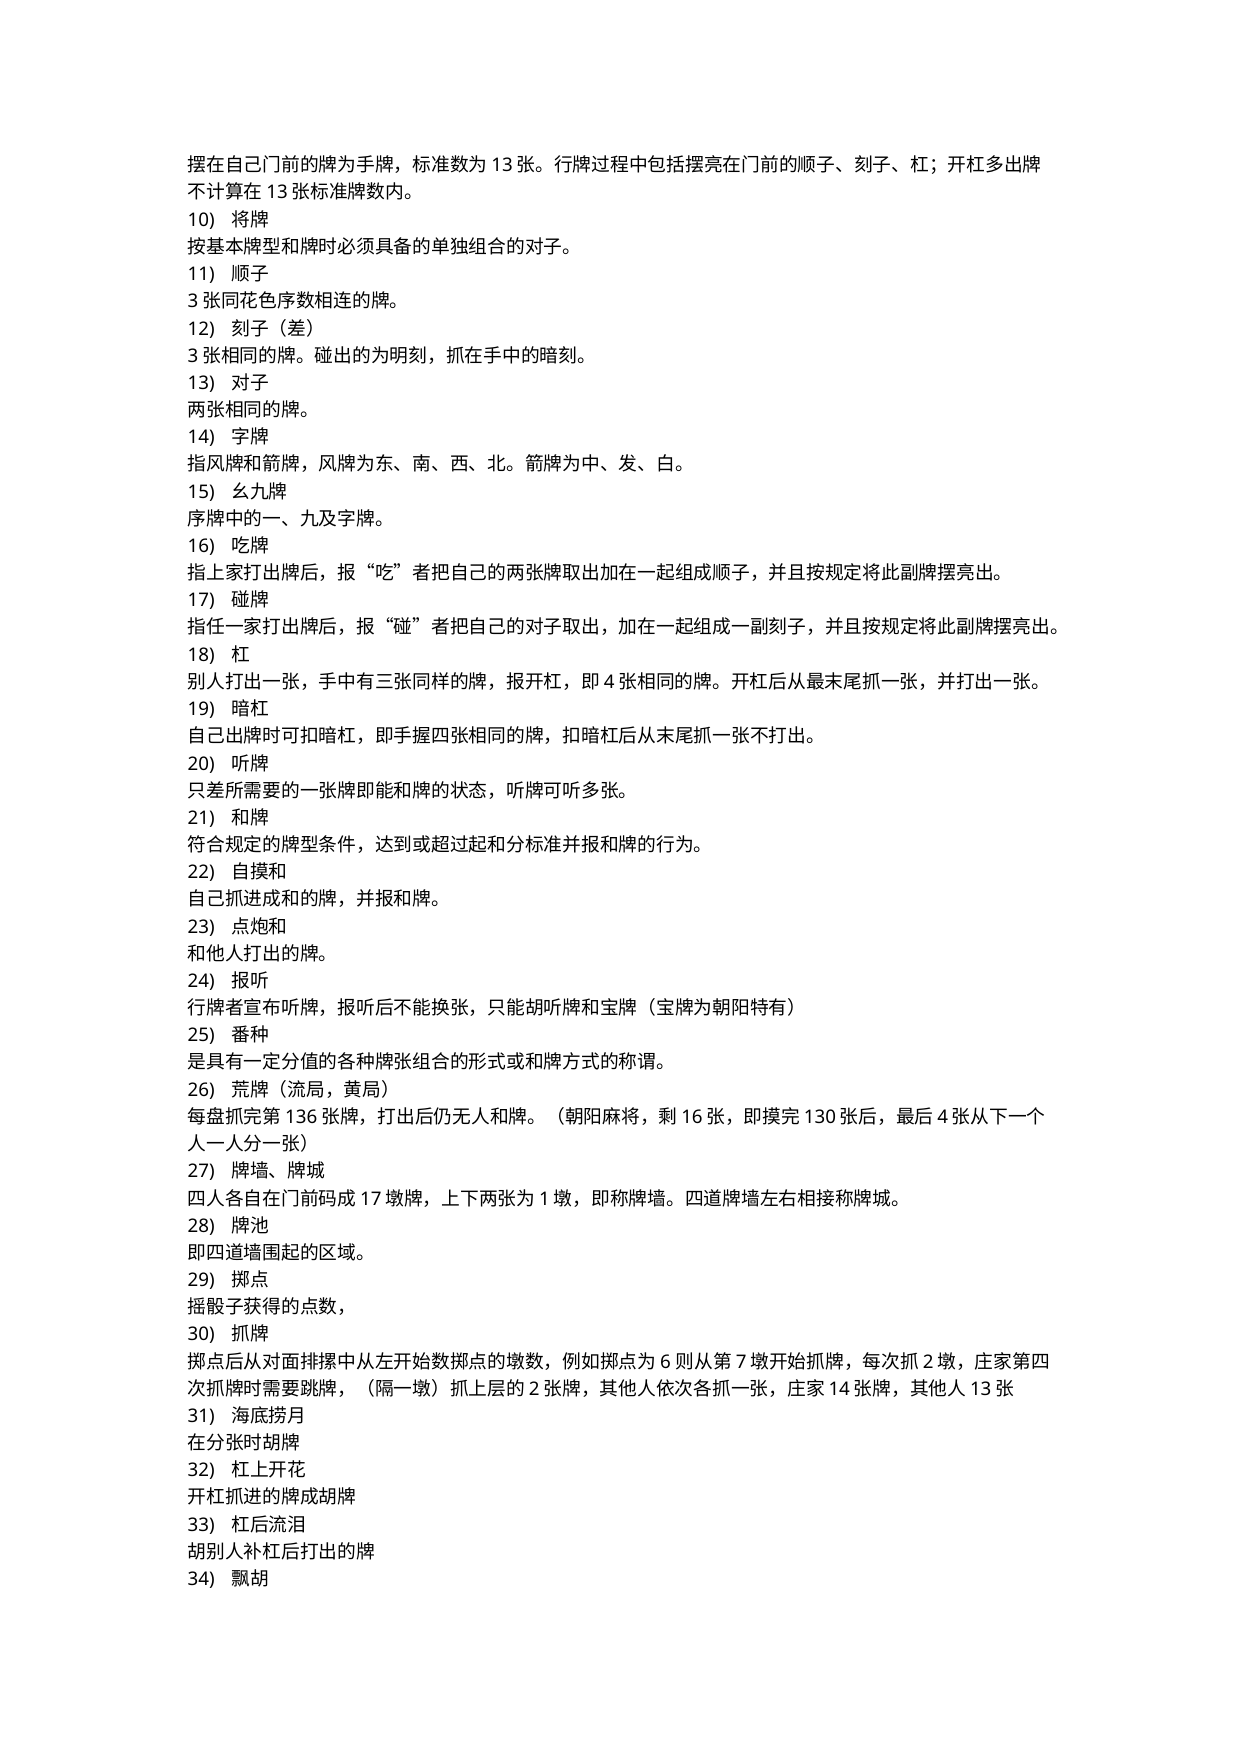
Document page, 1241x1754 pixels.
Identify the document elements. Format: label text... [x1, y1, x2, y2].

text 和他人打出的牌。 [187, 938, 1053, 966]
list 顺子 [187, 259, 1053, 286]
list 杠 [187, 639, 1053, 667]
text 在分张时胡牌 [187, 1428, 1053, 1455]
text 指上家打出牌后，报“吃”者把自己的两张牌取出加在一起组成顺子，并且按规定将此副牌摆亮出。 [187, 558, 1053, 585]
text 自己抓进成和的牌，并报和牌。 [187, 884, 1053, 911]
text 摇骰子获得的点数， [187, 1292, 1053, 1319]
list 自摸和 [187, 857, 1053, 884]
text 只差所需要的一张牌即能和牌的状态，听牌可听多张。 [187, 775, 1053, 802]
text 符合规定的牌型条件，达到或超过起和分标准并报和牌的行为。 [187, 830, 1053, 857]
list 杠上开花 [187, 1455, 1053, 1482]
list 吃牌 [187, 531, 1053, 558]
list 海底捞月 [187, 1401, 1053, 1428]
text 指风牌和箭牌，风牌为东、南、西、北。箭牌为中、发、白。 [187, 449, 1053, 476]
list 和牌 [187, 802, 1053, 830]
text 行牌者宣布听牌，报听后不能换张，只能胡听牌和宝牌（宝牌为朝阳特有） [187, 993, 1053, 1020]
text 掷点后从对面排摞中从左开始数掷点的墩数，例如掷点为6 则从第7墩开始抓牌，每次抓2墩，庄家第四次抓牌时需要跳牌，（隔一墩）抓上层的2张牌，其他人依次各抓一张，庄家14张牌，其他人13张 [187, 1346, 1053, 1401]
text 两张相同的牌。 [187, 395, 1053, 422]
list 碰牌 [187, 585, 1053, 612]
list 报听 [187, 966, 1053, 993]
text 指任一家打出牌后，报“碰”者把自己的对子取出，加在一起组成一副刻子，并且按规定将此副牌摆亮出。 [187, 612, 1053, 639]
list 幺九牌 [187, 476, 1053, 503]
list 飘胡 [187, 1564, 1053, 1591]
text 四人各自在门前码成17墩牌，上下两张为1墩，即称牌墙。四道牌墙左右相接称牌城。 [187, 1183, 1053, 1210]
list 荒牌（流局，黄局） [187, 1074, 1053, 1102]
list 字牌 [187, 422, 1053, 449]
text 即四道墙围起的区域。 [187, 1237, 1053, 1265]
text 开杠抓进的牌成胡牌 [187, 1482, 1053, 1509]
list 刻子（差） [187, 313, 1053, 340]
text 每盘抓完第136张牌，打出后仍无人和牌。（朝阳麻将，剩16张，即摸完130张后，最后4张从下一个人一人分一张） [187, 1102, 1053, 1156]
list 点炮和 [187, 911, 1053, 938]
text 胡别人补杠后打出的牌 [187, 1537, 1053, 1564]
list 将牌 [187, 204, 1053, 232]
list 牌墙、牌城 [187, 1156, 1053, 1183]
list 杠后流泪 [187, 1509, 1053, 1537]
text 按基本牌型和牌时必须具备的单独组合的对子。 [187, 232, 1053, 259]
text 自己出牌时可扣暗杠，即手握四张相同的牌，扣暗杠后从末尾抓一张不打出。 [187, 721, 1053, 748]
text 序牌中的一、九及字牌。 [187, 503, 1053, 531]
list 抓牌 [187, 1319, 1053, 1346]
text 摆在自己门前的牌为手牌，标准数为13张。行牌过程中包括摆亮在门前的顺子、刻子、杠；开杠多出牌不计算在13张标准牌数内。 [187, 150, 1053, 204]
text 3张同花色序数相连的牌。 [187, 286, 1053, 313]
text 别人打出一张，手中有三张同样的牌，报开杠，即4张相同的牌。开杠后从最末尾抓一张，并打出一张。 [187, 667, 1053, 694]
text 是具有一定分值的各种牌张组合的形式或和牌方式的称谓。 [187, 1047, 1053, 1074]
list 对子 [187, 367, 1053, 395]
text 3张相同的牌。碰出的为明刻，抓在手中的暗刻。 [187, 340, 1053, 367]
list 牌池 [187, 1210, 1053, 1237]
list 番种 [187, 1020, 1053, 1047]
list 暗杠 [187, 694, 1053, 721]
list 掷点 [187, 1265, 1053, 1292]
list 听牌 [187, 748, 1053, 775]
